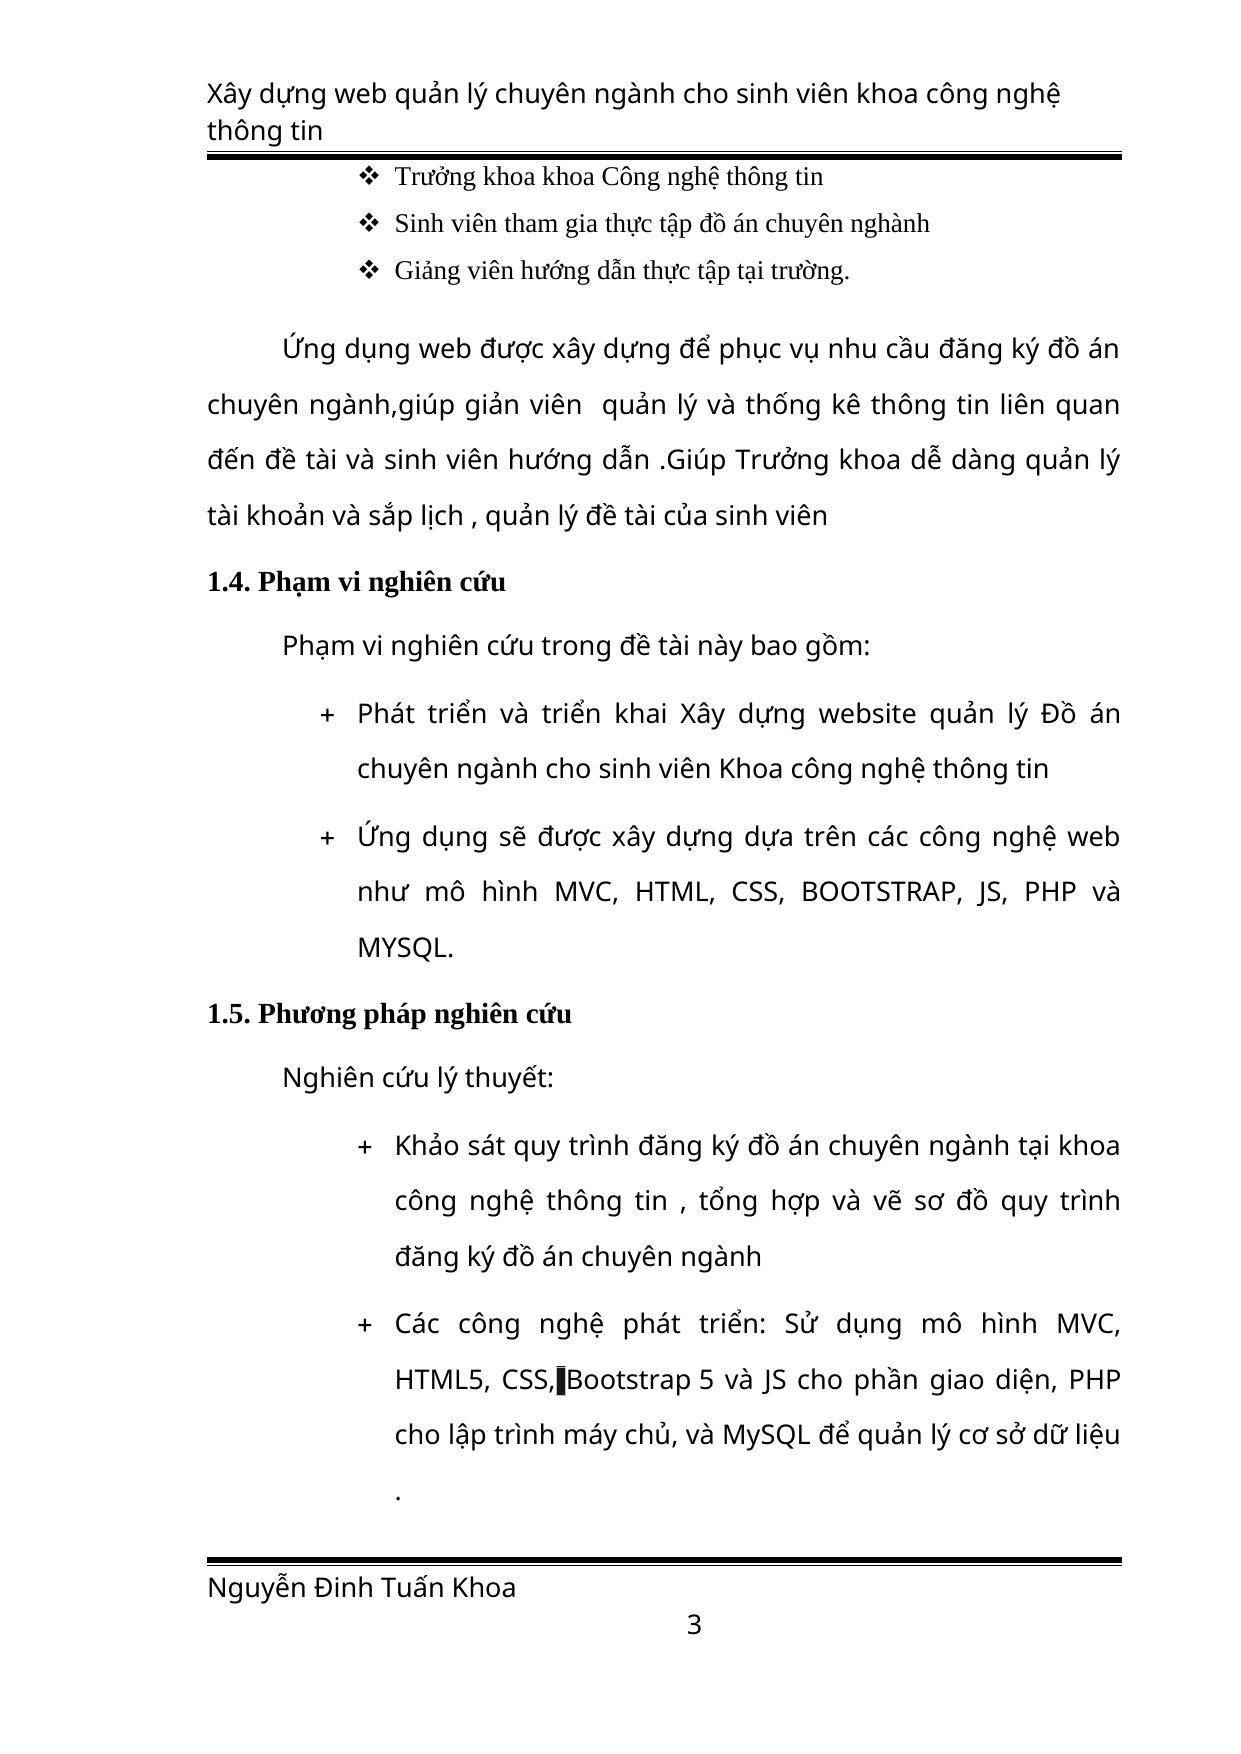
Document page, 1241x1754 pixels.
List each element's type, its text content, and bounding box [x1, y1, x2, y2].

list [357, 1363, 1122, 1456]
text Phạm vi nghiên cứu trong đề tài này bao gồm: [207, 685, 1122, 722]
list Ứng dụng sẽ được xây dựng dựa trên các công nghệ web như mô hình MVC, HTML, CSS, BOOTSTRAP, JS, PHP và MYSQL. [319, 876, 1122, 1023]
subtitle Phạm vi nghiên cứu [207, 622, 1122, 656]
list Trưởng khoa khoa Công nghệ thông tin [357, 160, 1122, 191]
subtitle Phương pháp nghiên cứu [207, 1054, 1122, 1088]
list Giảng viên hướng dẫn thực tập tại trường. [357, 312, 1122, 343]
text Nghiên cứu lý thuyết: [207, 1117, 1122, 1154]
list Khảo sát quy trình đăng ký đồ án chuyên ngành tại khoa công nghệ thông tin , tổng hợp và vẽ sơ đồ quy trình đăng ký đồ án chuyên ngành [357, 1185, 1122, 1332]
list Phát triển và triển khai Xây dựng website quản lý Đồ án chuyên ngành cho sinh viên Khoa công nghệ thông tin [319, 753, 1122, 845]
text Ứng dụng web được xây dựng để phục vụ nhu cầu đăng ký đồ án chuyên ngành,giúp giản viên quản lý và thống kê thông tin liên quan đến đề tài và sinh viên hướng dẫn .Giúp Trưởng khoa dễ dàng quản lý tài khoản và sắp lịch , quản lý đề tài của sinh viên [207, 388, 1122, 591]
list Sinh viên tham gia thực tập đồ án chuyên nghành [357, 236, 1122, 267]
